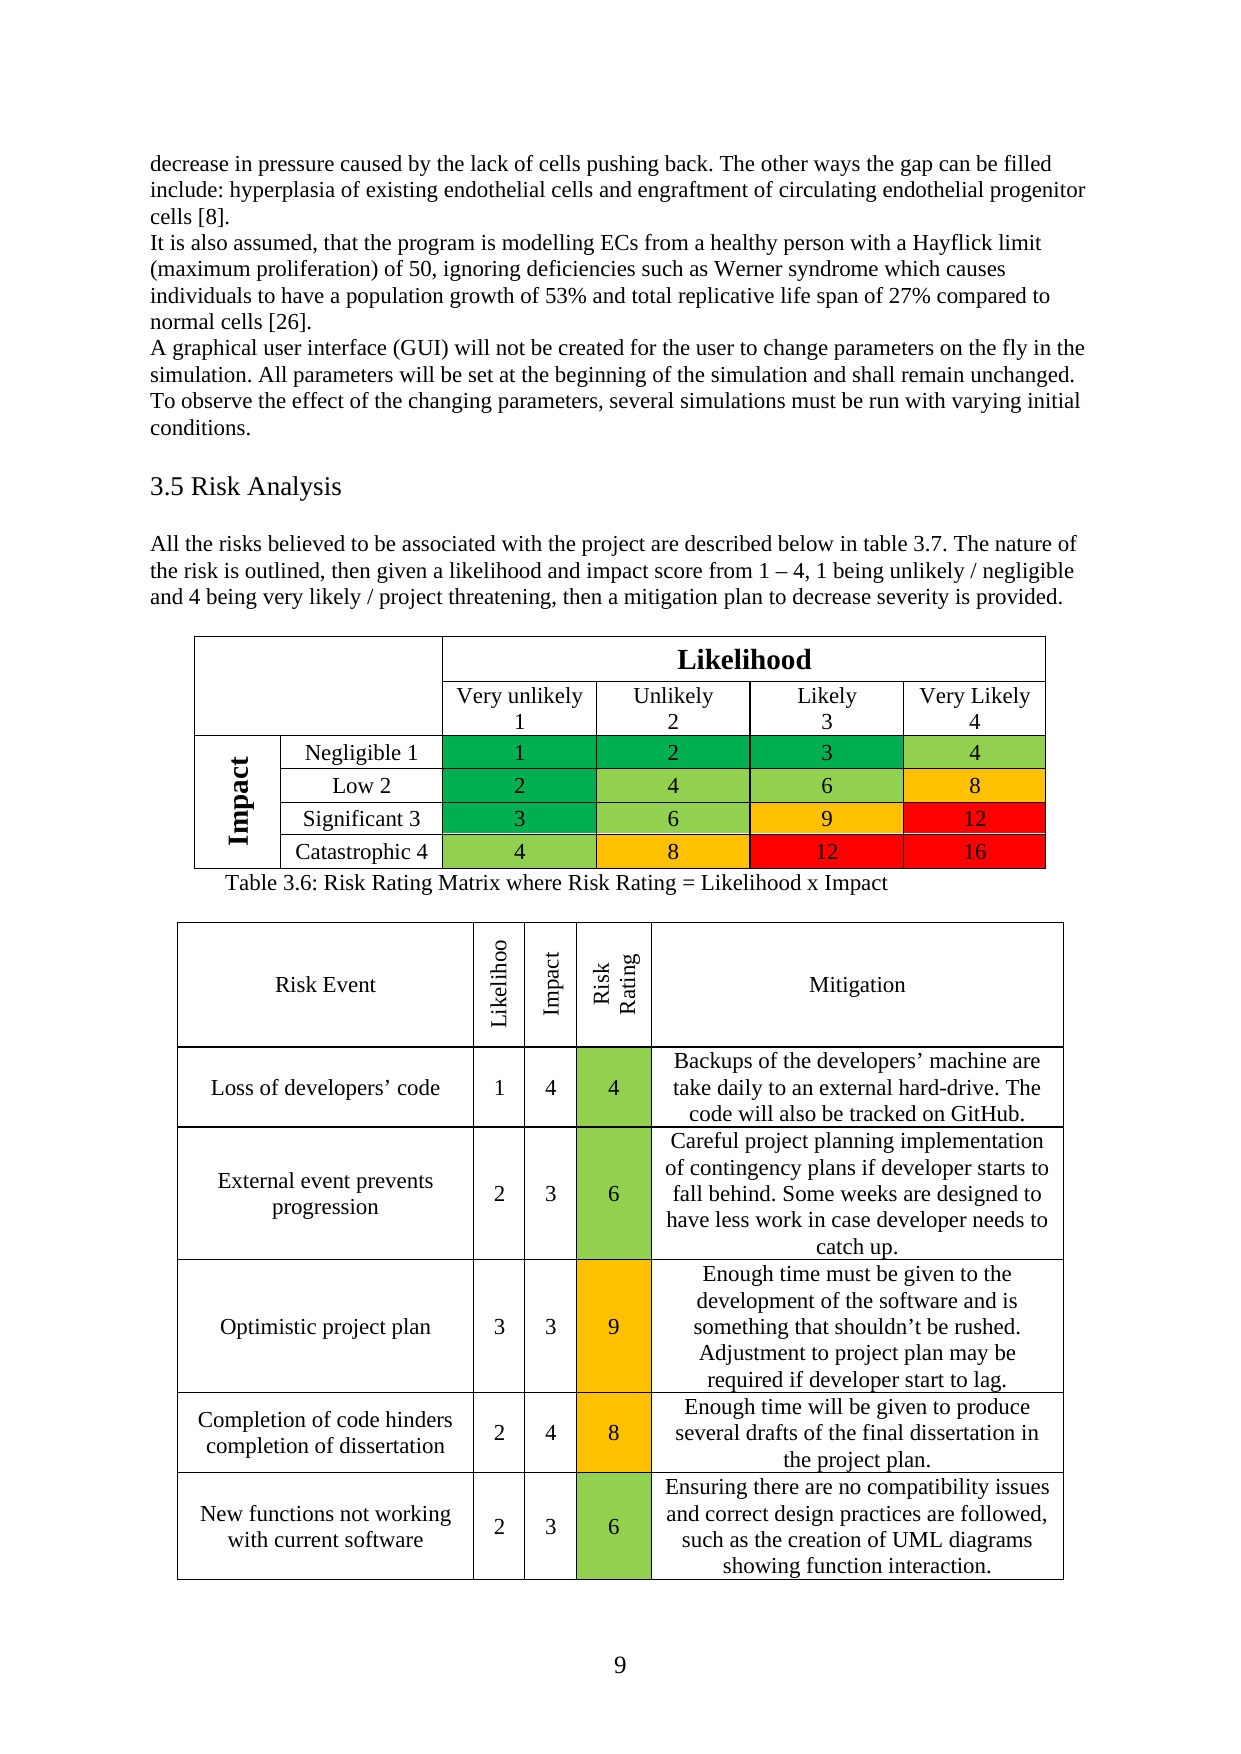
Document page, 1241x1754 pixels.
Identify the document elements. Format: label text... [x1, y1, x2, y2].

text A graphical user interface (GUI) will not be created for the user to in the simulation. All parameters will be set at the beginning of the simulation and shall remain unchanged. To observe the effect of the changing parameters, several simulations must be run with varying initial conditions. [150, 334, 1090, 440]
table_header Risk Event [178, 923, 473, 1046]
table_header Impact [525, 923, 576, 1046]
table_cell 4 [597, 769, 749, 802]
table_cell 2 [474, 1473, 524, 1579]
table_cell 4 [525, 1048, 576, 1126]
table_cell 4 [525, 1393, 576, 1472]
table_cell Very Likely 4 [904, 682, 1045, 734]
table_cell 1 [443, 736, 596, 768]
table_cell Optimistic project plan [178, 1260, 473, 1392]
table_cell 6 [597, 803, 749, 833]
text All the risks believed to be theare described in table 3.7The nature of the risk isdn, then a mitigation plan to decrease severity is provided [150, 530, 1090, 609]
table_cell 4 [904, 736, 1045, 768]
table_header Likelihood [443, 637, 1045, 681]
table_cell New functions not working with current software [178, 1473, 473, 1579]
table_cell 8 [904, 769, 1045, 802]
table_cell Impact [195, 736, 280, 868]
table_header Likelihood [474, 923, 524, 1046]
table_cell 9 [751, 803, 903, 833]
table_cell Catastrophic 4 [281, 835, 442, 868]
table_cell 3 [525, 1128, 576, 1259]
table_cell 3 [474, 1260, 524, 1392]
table_cell 9 [577, 1260, 651, 1392]
table_cell 3 [525, 1473, 576, 1579]
text Table 3.6: Risk Rating Matrix where Risk Rating = Likelihood x Impact [225, 869, 1090, 895]
table_cell Enough time must be given to the development of the software and is something that shouldn’t be rushed. Adjustment to project plan may be required if developer start to lag. [652, 1260, 1063, 1392]
table_cell 8 [597, 835, 749, 868]
table_cell 3 [751, 736, 903, 768]
table_cell Ensuring there are no compatibility issues and correct design practices are followed, such as the creation of UML diagrams showing function interaction. [652, 1473, 1063, 1579]
table_cell 4 [577, 1048, 651, 1126]
table_cell 1 [474, 1048, 524, 1126]
subtitle 3.5 [150, 470, 1090, 502]
table_cell 6 [577, 1473, 651, 1579]
table_cell 6 [751, 769, 903, 802]
table_cell 3 [443, 803, 596, 833]
table_cell Likely 3 [751, 682, 903, 734]
table_cell Low 2 [281, 769, 442, 802]
table_cell Negligible 1 [281, 736, 442, 768]
table_cell Significant 3 [281, 803, 442, 833]
table_header Risk Rating [577, 923, 651, 1046]
table_cell Enough time will be given to produce several drafts of the final dissertation in the project plan. [652, 1393, 1063, 1472]
table_cell Completion of code hinders completion of dissertation [178, 1393, 473, 1472]
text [150, 150, 1090, 229]
table_header [195, 637, 442, 734]
table_cell 2 [474, 1128, 524, 1259]
table_cell External event prevents progression [178, 1128, 473, 1259]
table_cell 2 [474, 1393, 524, 1472]
table_cell 6 [577, 1128, 651, 1259]
table_cell Careful project planning implementation of contingency plans if developer starts to fall behind. Some weeks are designed to have less work in case developer needs to catch up. [652, 1128, 1063, 1259]
table_cell 2 [597, 736, 749, 768]
table_header Mitigation [652, 923, 1063, 1046]
table_cell Very unlikely 1 [443, 682, 596, 734]
text It is also assumed, that the program is modelling ECs from a healthy person with a Hayflick limit (maximum proliferation) of 50,26 [150, 229, 1090, 334]
table_cell 8 [577, 1393, 651, 1472]
table_cell 4 [443, 835, 596, 868]
table_cell Loss of developers’ code [178, 1048, 473, 1126]
table_cell 12 [904, 803, 1045, 833]
table_cell Unlikely 2 [597, 682, 749, 734]
table_cell Backups of the developers’ machine are take daily to an external hard-drive. The code will also be tracked on GitHub. [652, 1048, 1063, 1126]
table_cell 16 [904, 835, 1045, 868]
table_cell 2 [443, 769, 596, 802]
table_cell 12 [751, 835, 903, 868]
table_cell 3 [525, 1260, 576, 1392]
